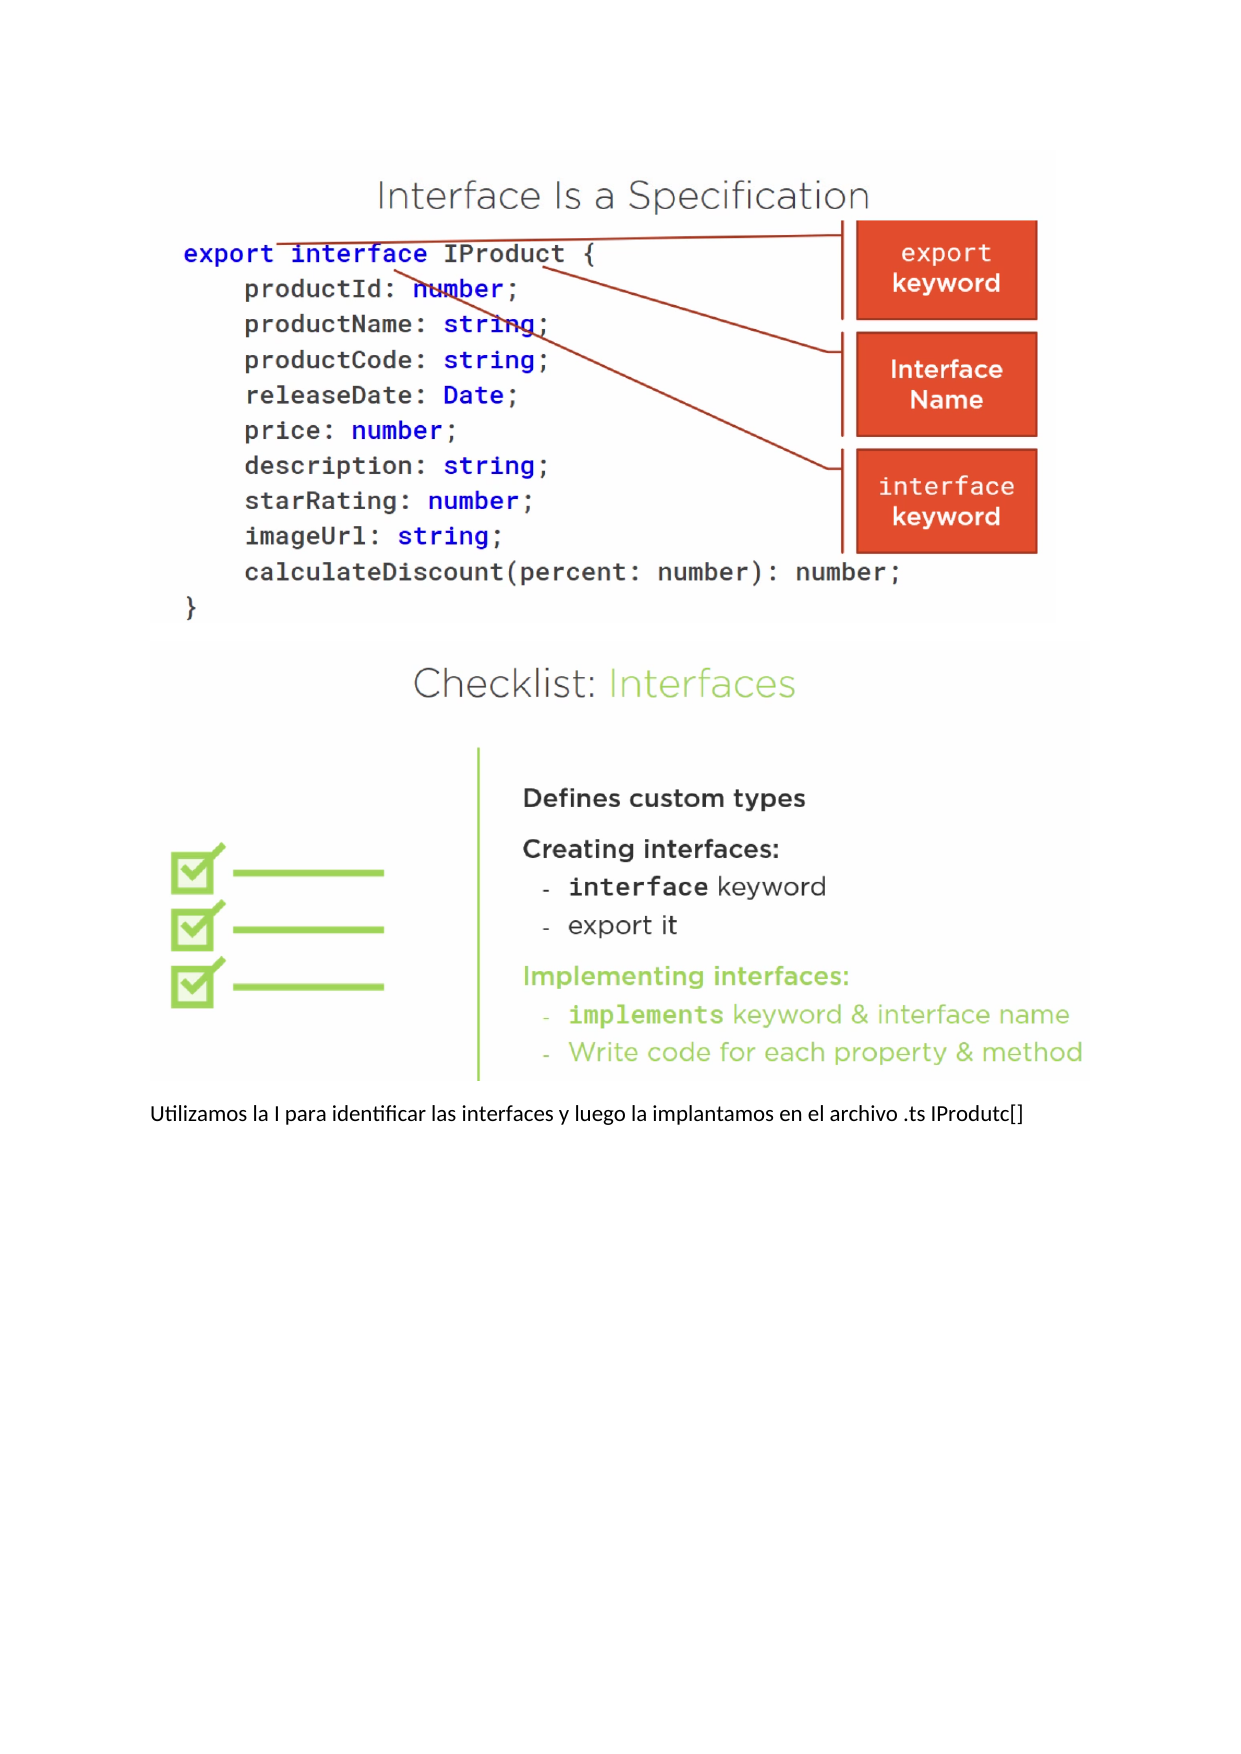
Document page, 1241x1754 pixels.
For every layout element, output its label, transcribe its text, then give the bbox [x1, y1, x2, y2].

text Utilizamos la I para identificar las interfaces y luego la implantamos en el archivo .ts IProdutc[] [150, 1099, 1090, 1127]
picture [150, 641, 1091, 1081]
picture [150, 150, 1057, 623]
